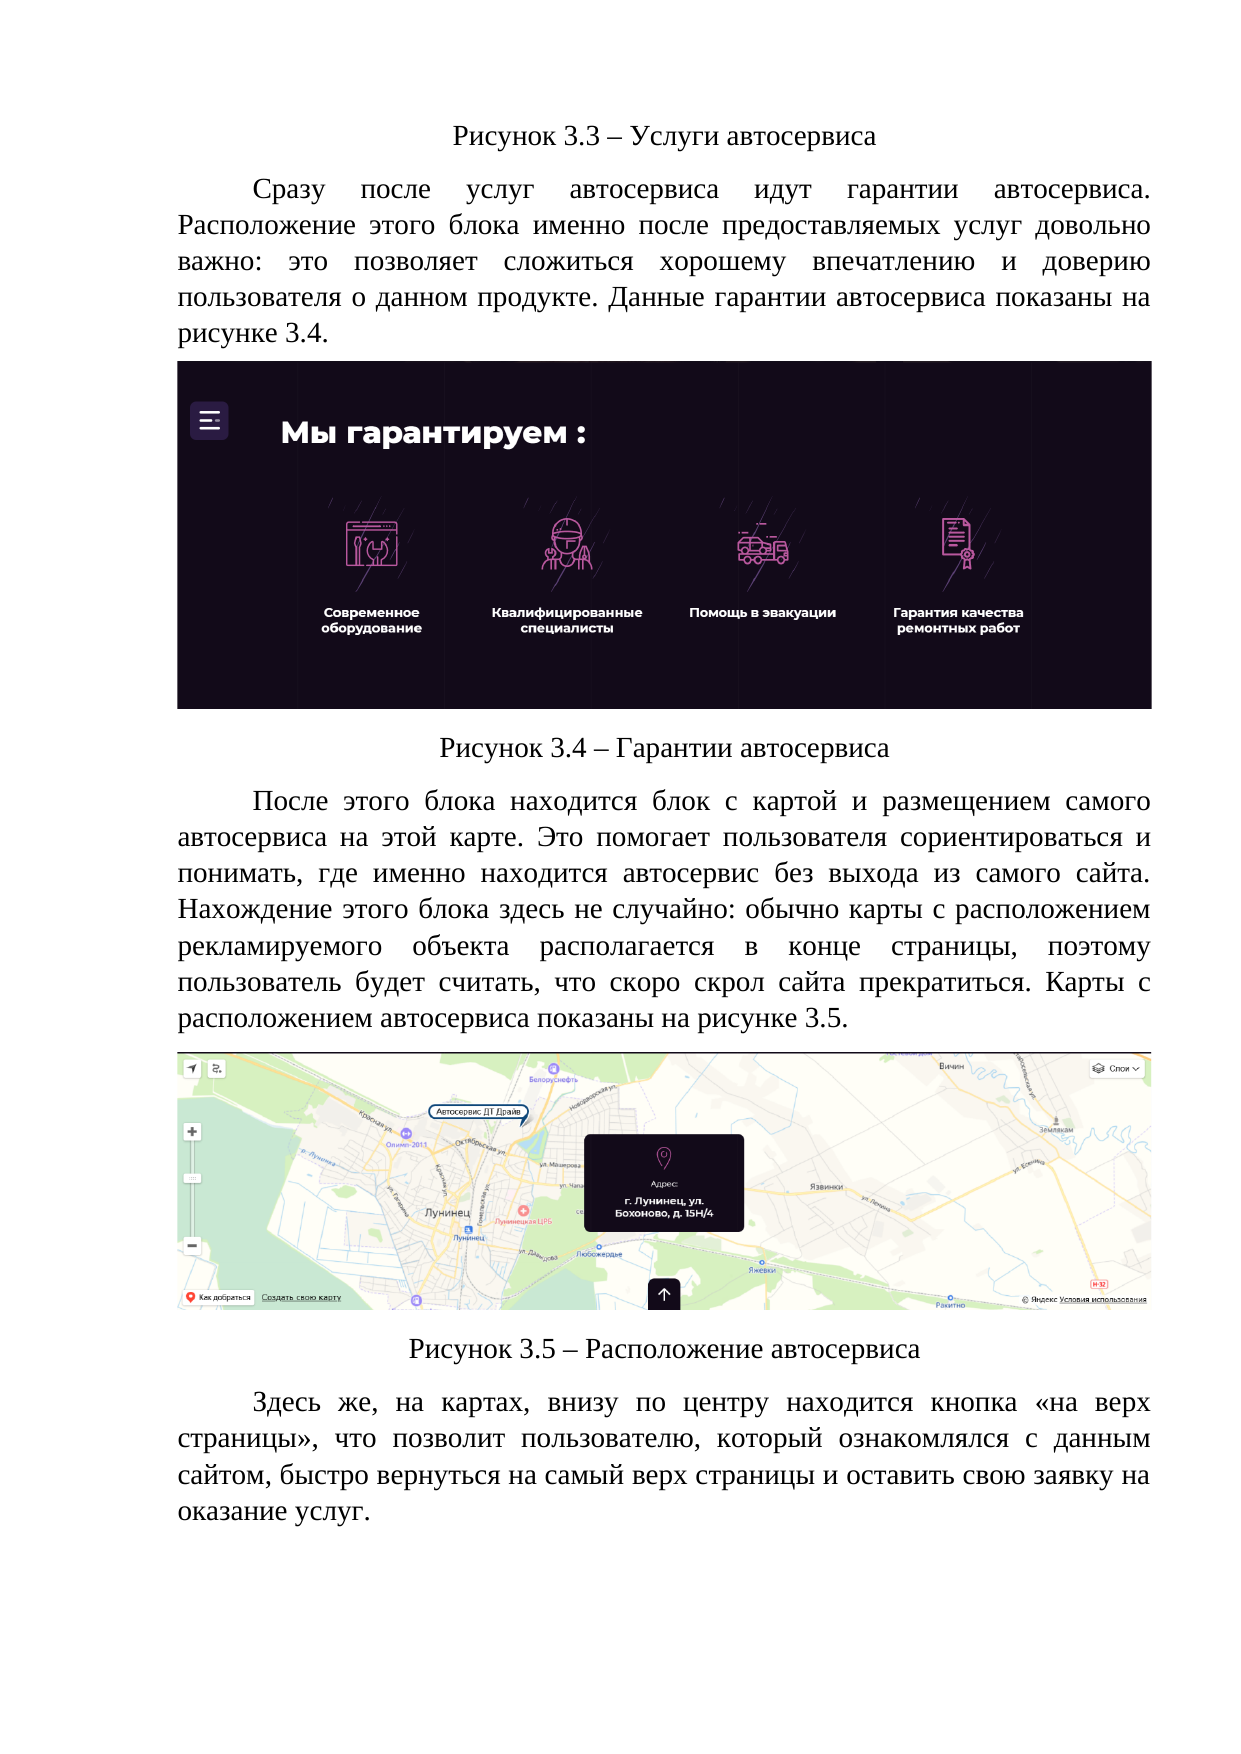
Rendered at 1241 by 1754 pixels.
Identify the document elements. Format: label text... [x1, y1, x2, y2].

text Здесь же, на картах, внизу по центру находится кнопка «на верх страницы», что позволит пользователю, который ознакомлялся с данным сайтом, быстро вернуться на самый верх страницы и оставить свою заявку на оказание услуг. [177, 1384, 1152, 1526]
picture [177, 361, 1152, 709]
picture [177, 1052, 1152, 1310]
text После этого блока находится блок с картой и размещением самого автосервиса на этой карте. Это помогает пользователя сориентироваться и понимать, где именно находится автосервис без выхода из самого сайта. Нахождение этого блока здесь не случайно: обычно карты с расположением рекламируемого объекта располагается в конце страницы, поэтому пользователь будет считать, что скоро скрол сайта прекратиться. Карты с расположением автосервиса показаны на рисунке 3.5. [177, 783, 1152, 1033]
text Рисунок 3.4 – Гарантии автосервиса [177, 709, 1152, 764]
text Рисунок 3.5 – Расположение автосервиса [177, 1310, 1152, 1365]
text Сразу после услуг автосервиса идут гарантии автосервиса. Расположение этого блока именно после предоставляемых услуг довольно важно: это позволяет сложиться хорошему впечатлению и доверию пользователя о данном продукте. Данные гарантии автосервиса показаны на рисунке 3.4. [177, 171, 1152, 349]
text Рисунок 3.3 – Услуги автосервиса [177, 118, 1152, 152]
